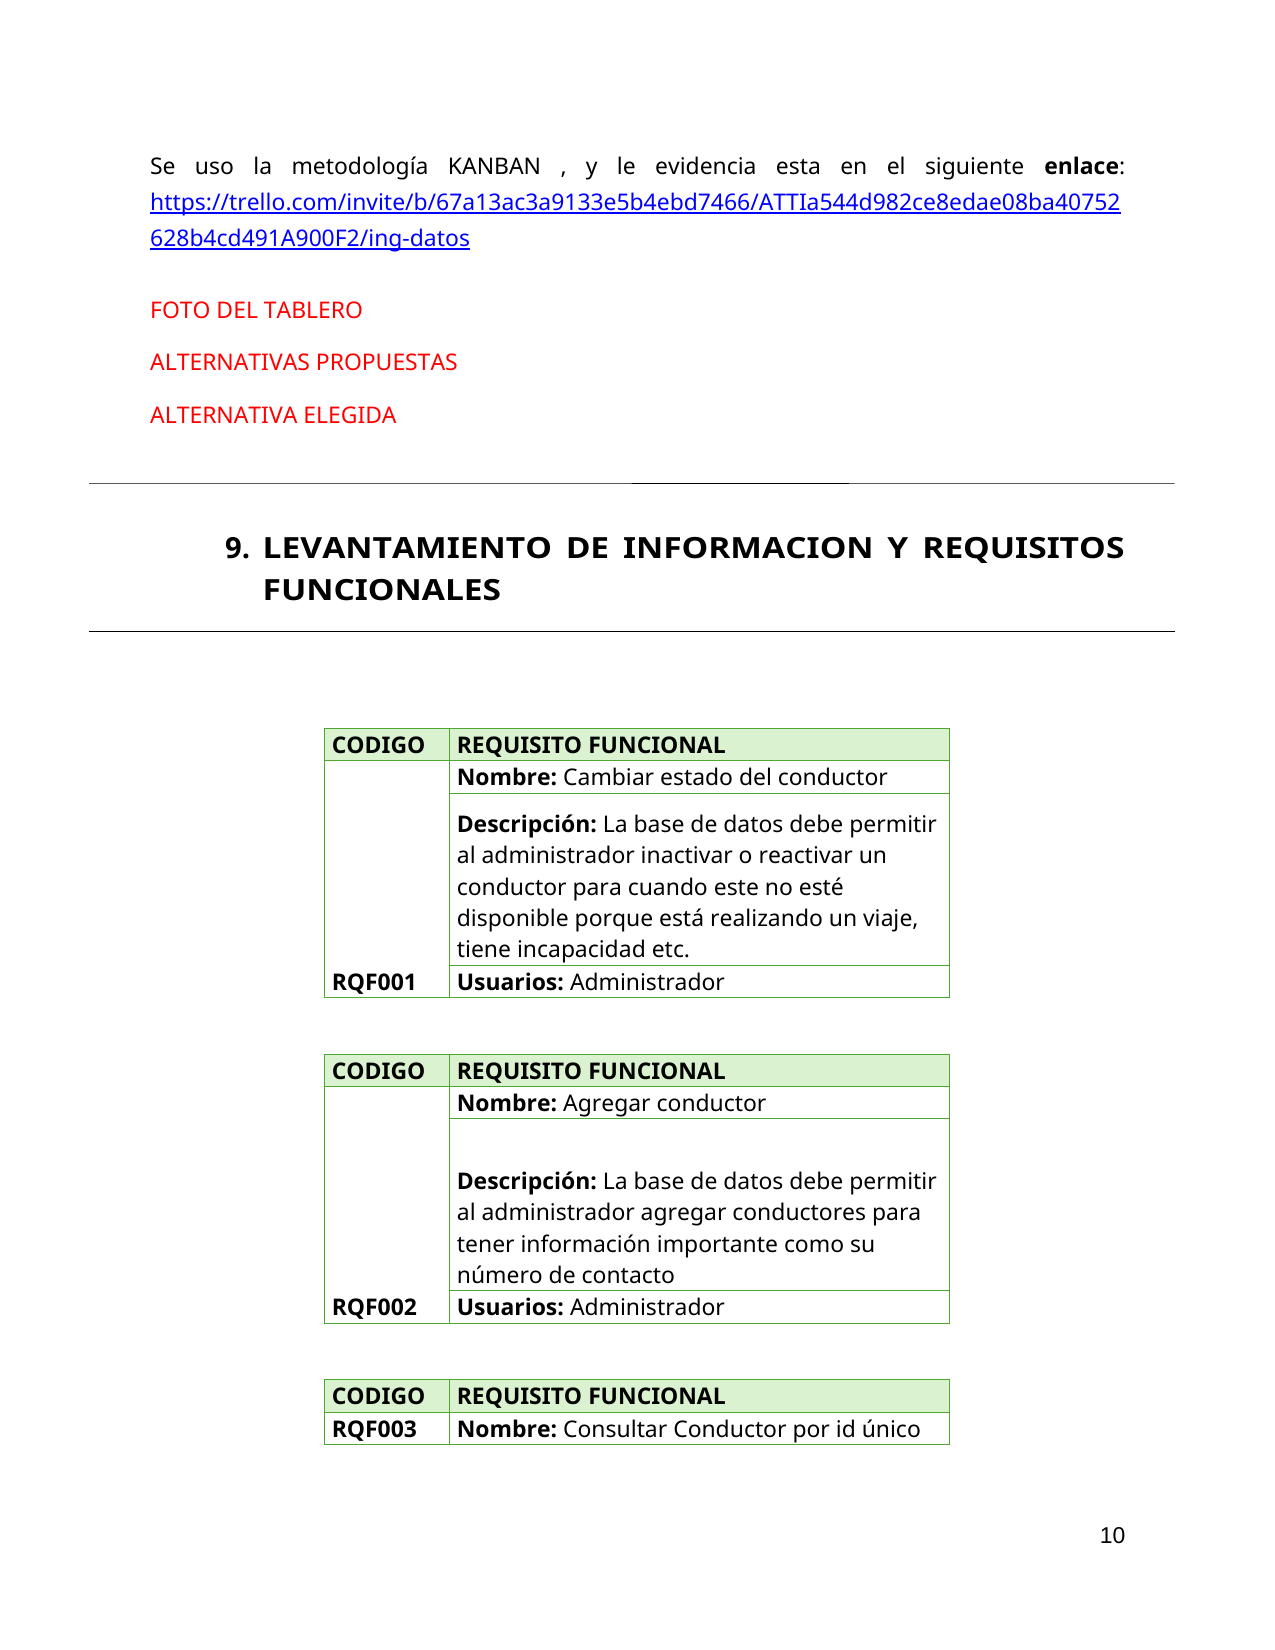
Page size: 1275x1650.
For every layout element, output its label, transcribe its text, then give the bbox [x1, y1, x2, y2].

table_header REQUISITO FUNCIONAL [450, 1055, 949, 1086]
table_cell RQF002 [325, 1087, 449, 1322]
table_cell Nombre: Agregar conductor [450, 1087, 949, 1118]
table_header REQUISITO FUNCIONAL [450, 729, 949, 760]
table_cell Descripción: La base de datos debe permitir al administrador inactivar o reactivar un conductor para cuando este no esté disponible porque está realizando un viaje, tiene incapacidad etc. [450, 794, 949, 964]
table_header REQUISITO FUNCIONAL [450, 1380, 949, 1412]
table_cell Nombre: Cambiar estado del conductor [450, 761, 949, 793]
table_cell Usuarios: Administrador [450, 1291, 949, 1322]
text Se uso la metodología KANBAN , y le evidencia esta en el siguiente enlace: https://trello.com/invite/b/67a13ac3a9133e5b4ebd7466/ATTIa544d982ce8edae08ba40752628b4cd491A900F2/ing-datos [150, 150, 1125, 253]
table_header CODIGO [325, 1055, 449, 1086]
table_cell Descripción: La base de datos debe permitir al administrador agregar conductores para tener información importante como su número de contacto [450, 1119, 949, 1290]
table_cell Nombre: Consultar Conductor por id único [450, 1413, 949, 1444]
list LEVANTAMIENTO DE INFORMACION Y REQUISITOS FUNCIONALES [225, 528, 1125, 609]
text FOTO DEL TABLERO [150, 294, 1125, 325]
table_header CODIGO [325, 1380, 449, 1412]
text ALTERNATIVA ELEGIDA [150, 399, 1125, 430]
table_header CODIGO [325, 729, 449, 760]
table_cell RQF001 [325, 761, 449, 997]
table_cell Usuarios: Administrador [450, 966, 949, 997]
table_cell RQF003 [325, 1413, 449, 1444]
text ALTERNATIVAS PROPUESTAS [150, 346, 1125, 378]
